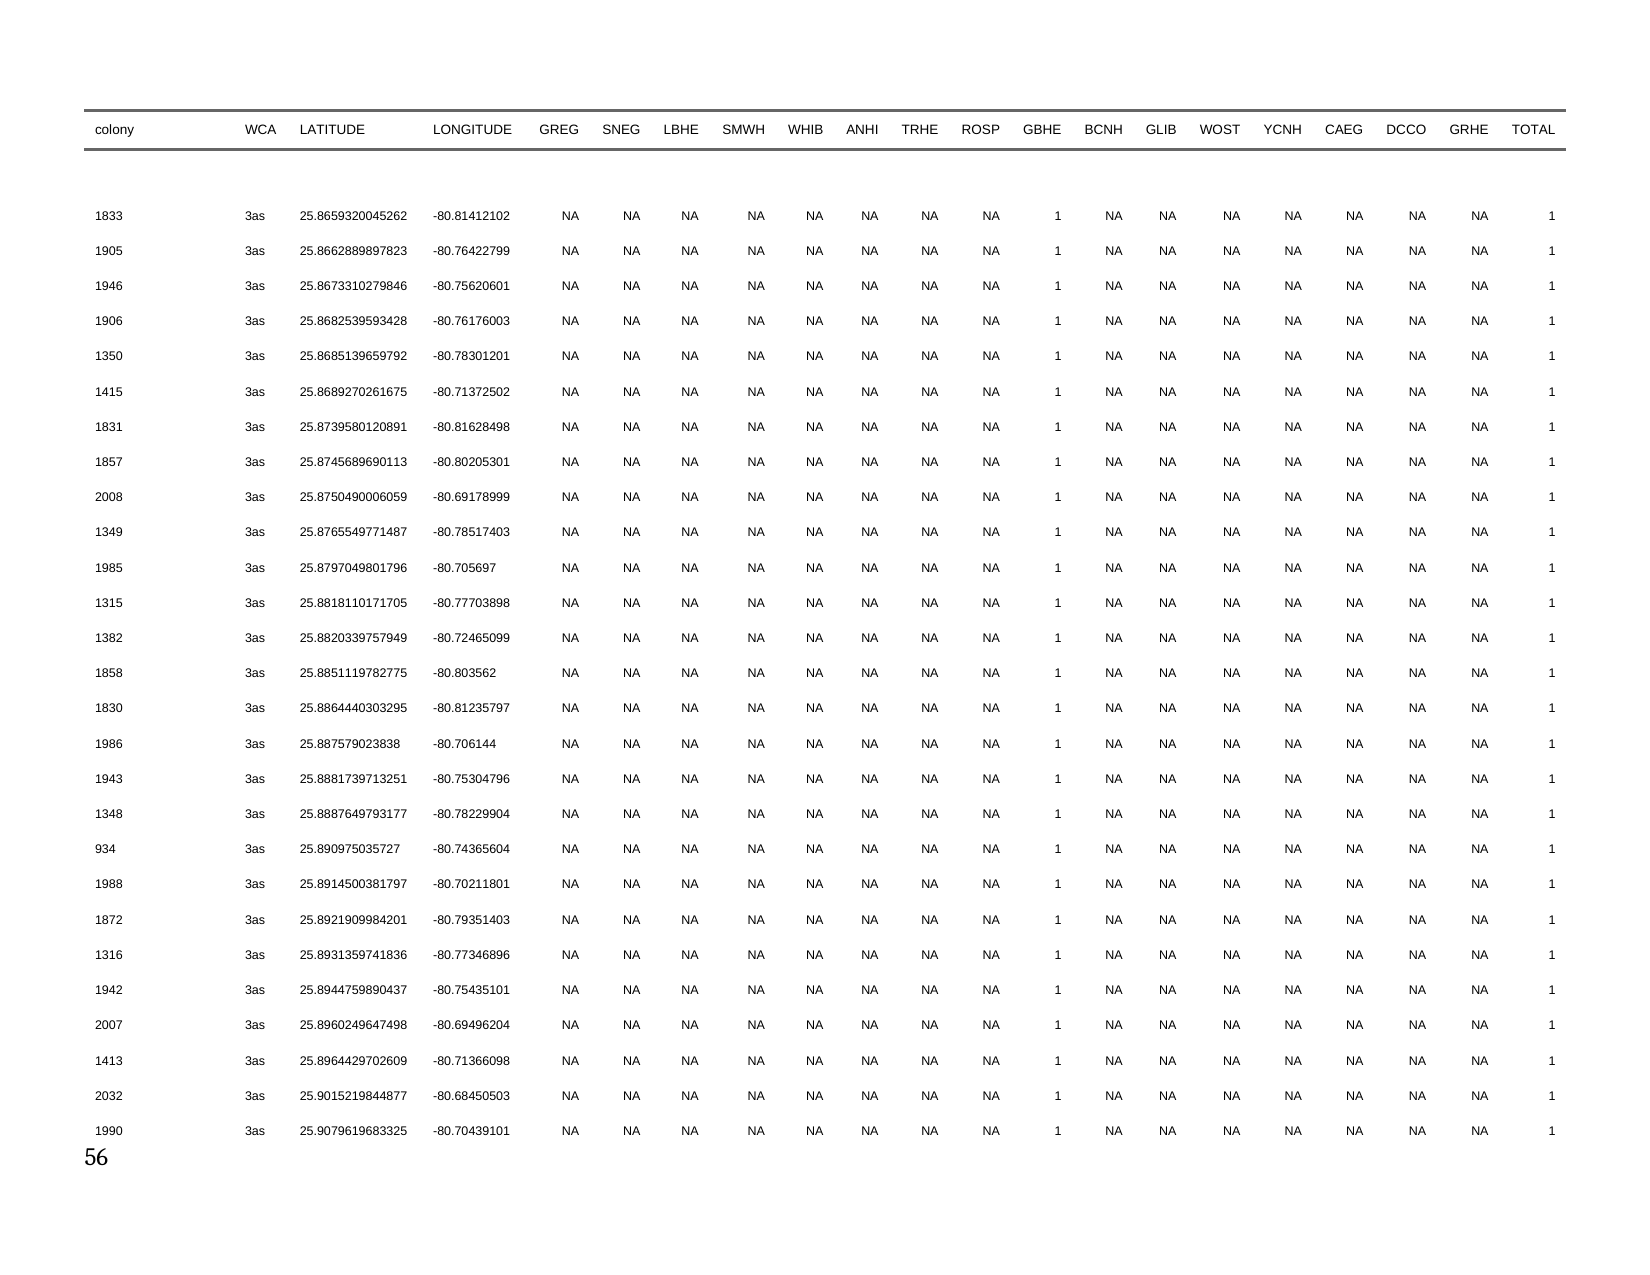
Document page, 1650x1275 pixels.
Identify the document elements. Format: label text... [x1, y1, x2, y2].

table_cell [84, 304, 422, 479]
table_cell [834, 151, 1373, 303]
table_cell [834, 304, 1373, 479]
table_header BCNH [1072, 112, 1133, 148]
table_header WOST [1187, 112, 1251, 148]
table_header TRHE [889, 112, 949, 148]
table_header DCCO [1374, 112, 1436, 148]
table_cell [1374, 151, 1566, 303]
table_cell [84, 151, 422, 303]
table_header GBHE [1010, 112, 1072, 148]
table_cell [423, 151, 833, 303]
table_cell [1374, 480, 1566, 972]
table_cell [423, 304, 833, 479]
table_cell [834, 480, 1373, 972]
table_header GRHE [1436, 112, 1499, 148]
table_header CAEG [1312, 112, 1373, 148]
table_header SMWH [709, 112, 775, 148]
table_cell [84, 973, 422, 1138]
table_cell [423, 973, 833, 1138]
table_header LATITUDE [289, 112, 422, 148]
table_header WHIB [775, 112, 833, 148]
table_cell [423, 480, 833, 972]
table_header GREG [526, 112, 589, 148]
table_header ROSP [949, 112, 1010, 148]
table_header colony [84, 112, 234, 148]
table_header WCA [234, 112, 289, 148]
table_header TOTAL [1499, 112, 1566, 148]
table_header SNEG [589, 112, 651, 148]
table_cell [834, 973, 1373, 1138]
table_header ANHI [834, 112, 889, 148]
table_header GLIB [1133, 112, 1187, 148]
table_header YCNH [1251, 112, 1312, 148]
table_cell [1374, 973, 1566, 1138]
table_header LONGITUDE [423, 112, 526, 148]
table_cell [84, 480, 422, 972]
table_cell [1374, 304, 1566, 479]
table_header LBHE [651, 112, 709, 148]
